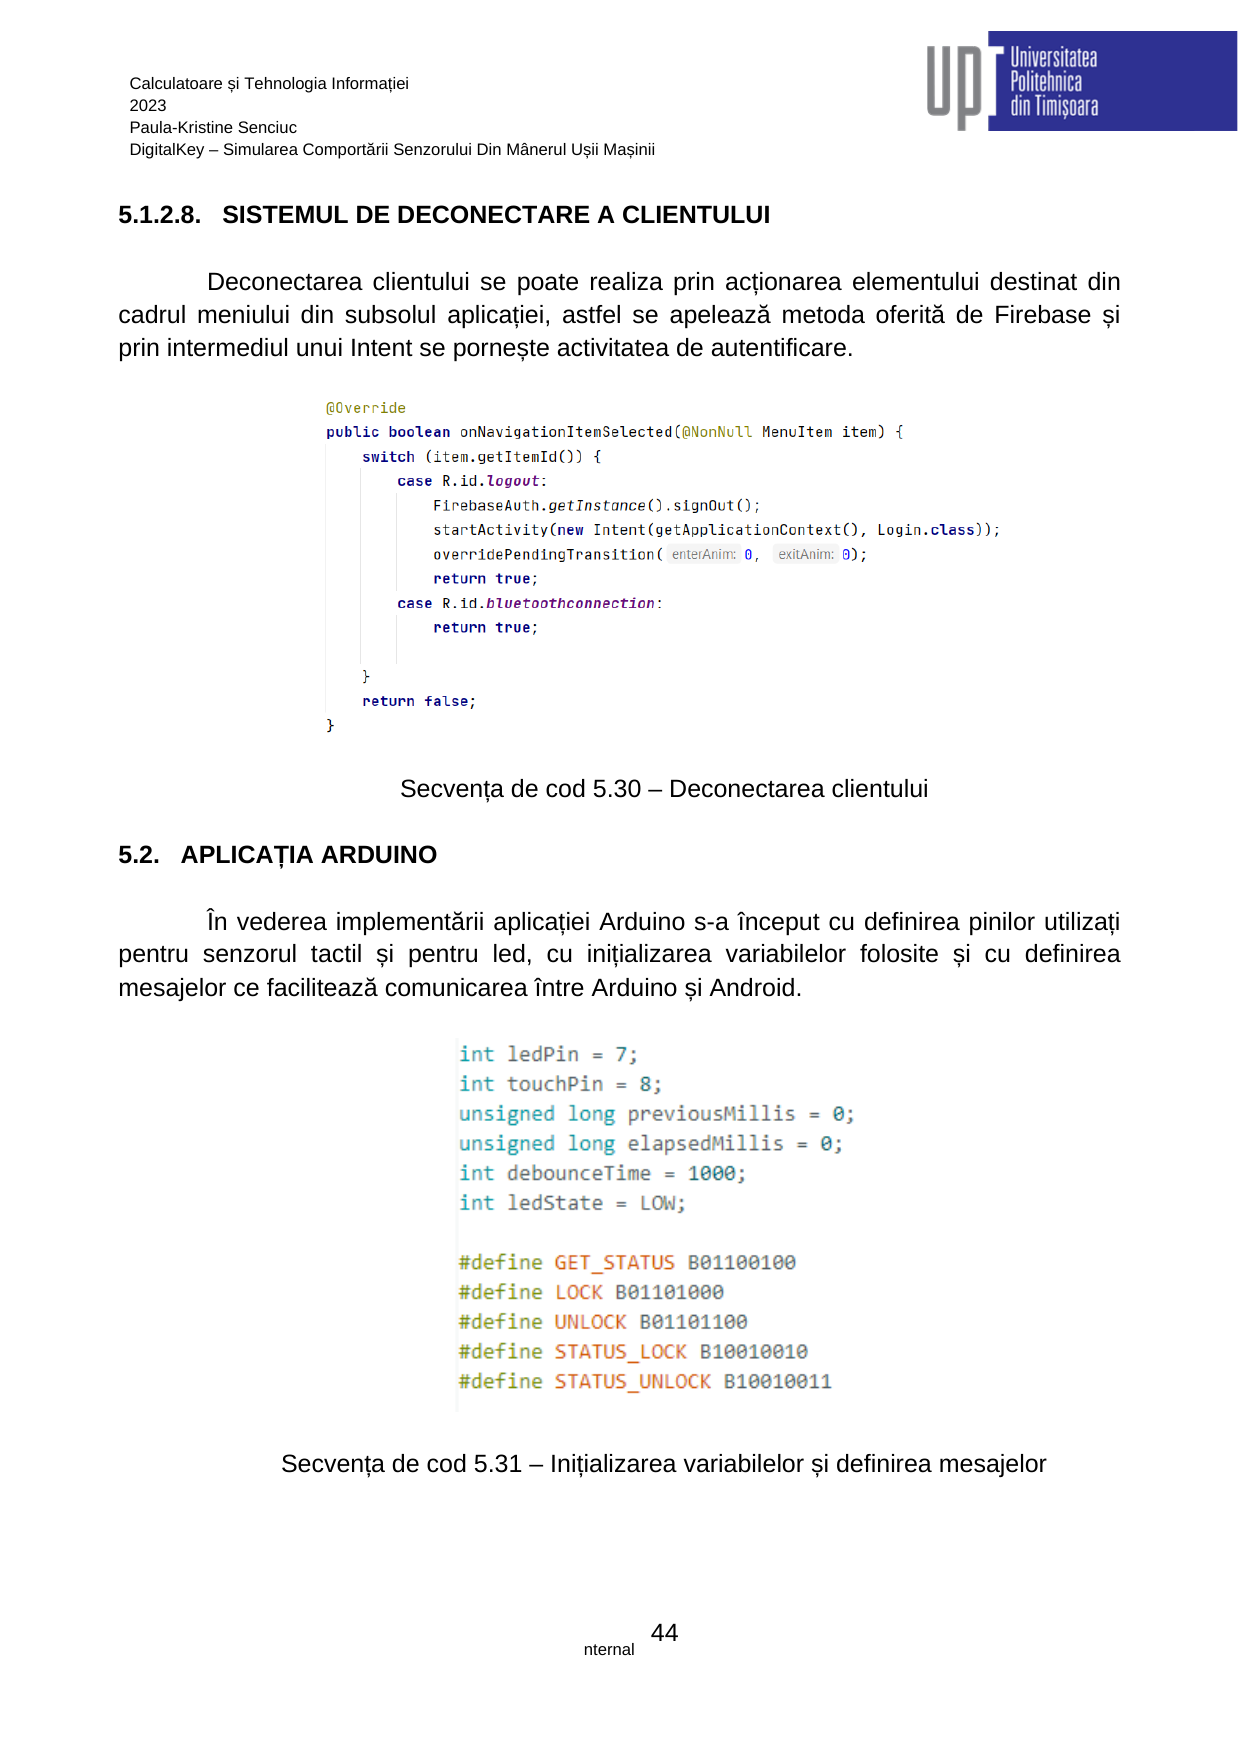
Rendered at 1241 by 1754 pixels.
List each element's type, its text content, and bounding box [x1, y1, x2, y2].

text În vederea implementării aplicației Arduino s-a început cu definirea pinilor utilizați pentru senzorul tactil și pentru led, cu inițializarea variabilelor folosite și cu definirea mesajelor ce facilitează comunicarea între Arduino și Android. [118, 906, 1122, 1001]
text Secvența de cod 5.31 – Inițializarea variabilelor și definirea mesajelor [118, 1449, 1122, 1478]
subtitle 5.2. APLICAȚIA ARDUINO [118, 840, 1122, 869]
text Deconectarea clientului se poate realiza prin acționarea elementului destinat din cadrul meniului din subsolul aplicației, astfel se apelează metoda oferită de Firebase și prin intermediul unui Intent se pornește activitatea de autentificare. [118, 267, 1122, 361]
picture [451, 1038, 877, 1412]
text Secvența de cod 5.30 – Deconectarea clientului [118, 774, 1122, 803]
picture [318, 398, 1011, 737]
picture [927, 31, 1238, 131]
subtitle 5.1.2.8. SISTEMUL DE DECONECTARE A CLIENTULUI [118, 201, 1122, 229]
